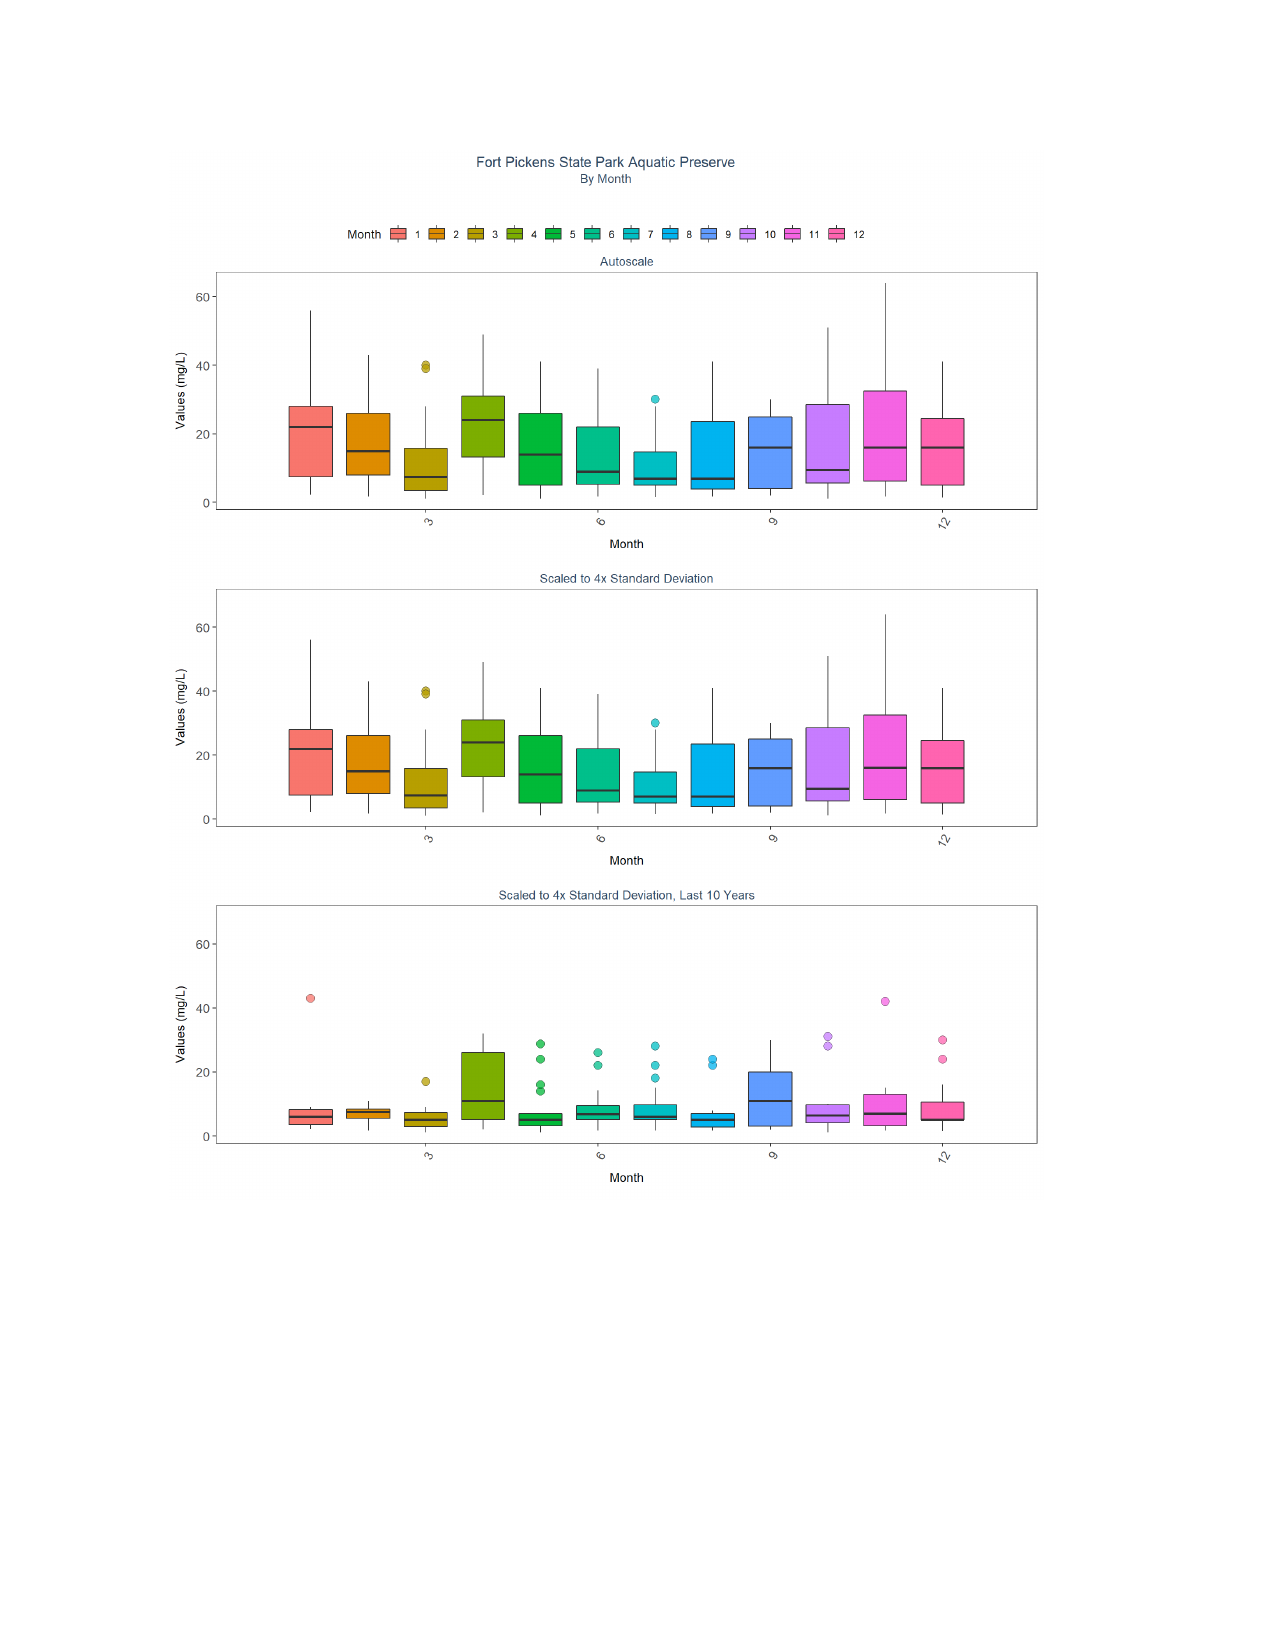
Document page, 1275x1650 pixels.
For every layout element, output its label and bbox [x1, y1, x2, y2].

picture [168, 150, 1044, 1200]
